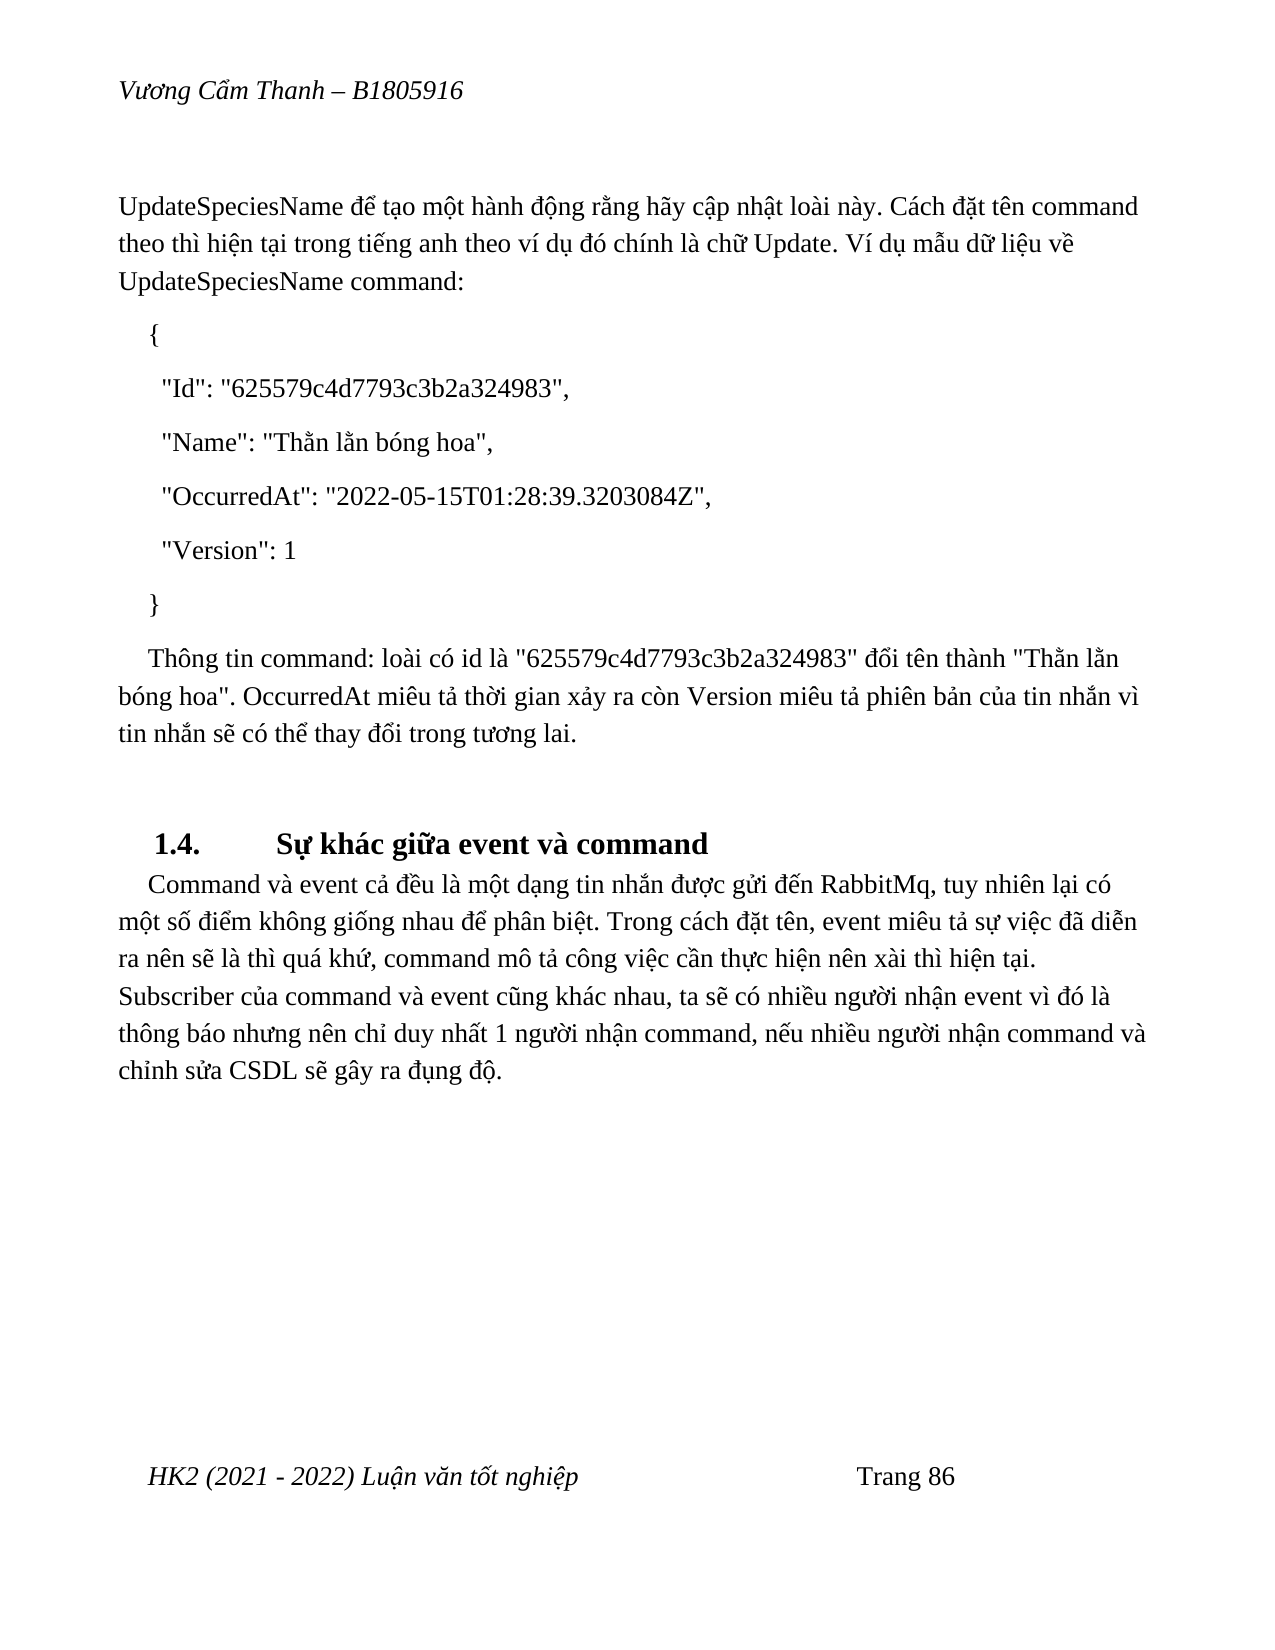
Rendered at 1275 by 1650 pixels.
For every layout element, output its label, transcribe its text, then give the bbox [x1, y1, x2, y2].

text "Name": "Thằn lằn bóng hoa", [118, 427, 1157, 458]
text Command và event cả đều là một dạng tin nhắn được gửi đến RabbitMq, tuy nhiên lại có một số điểm không giống nhau để phân biệt. Trong cách đặt tên, event miêu tả sự việc đã diễn ra nên sẽ là thì quá khứ, command mô tả công việc cần thực hiện nên xài thì hiện tại. Subscriber của command và event cũng khác nhau, ta sẽ có nhiều người nhận event vì đó là thông báo nhưng nên chỉ duy nhất 1 người nhận command, nếu nhiều người nhận command và chỉnh sửa CSDL sẽ gây ra đụng độ. [118, 868, 1157, 1086]
subtitle Sự khác giữa event và command [148, 825, 1157, 861]
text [118, 190, 1157, 296]
text "Id": "625579c4d7793c3b2a324983", [118, 373, 1157, 404]
text Thông tin command: loài có id là "625579c4d7793c3b2a324983" đổi tên thành "Thằn lằn bóng hoa". OccurredAt miêu tả thời gian xảy ra còn Version miêu tả phiên bản của tin nhắn vì tin nhắn sẽ có thể thay đổi trong tương lai. [118, 642, 1157, 748]
text "Version": 1 [118, 534, 1157, 566]
text "OccurredAt": "2022-05-15T01:28:39.3203084Z", [118, 481, 1157, 512]
text } [118, 588, 1157, 619]
text { [118, 319, 1157, 350]
